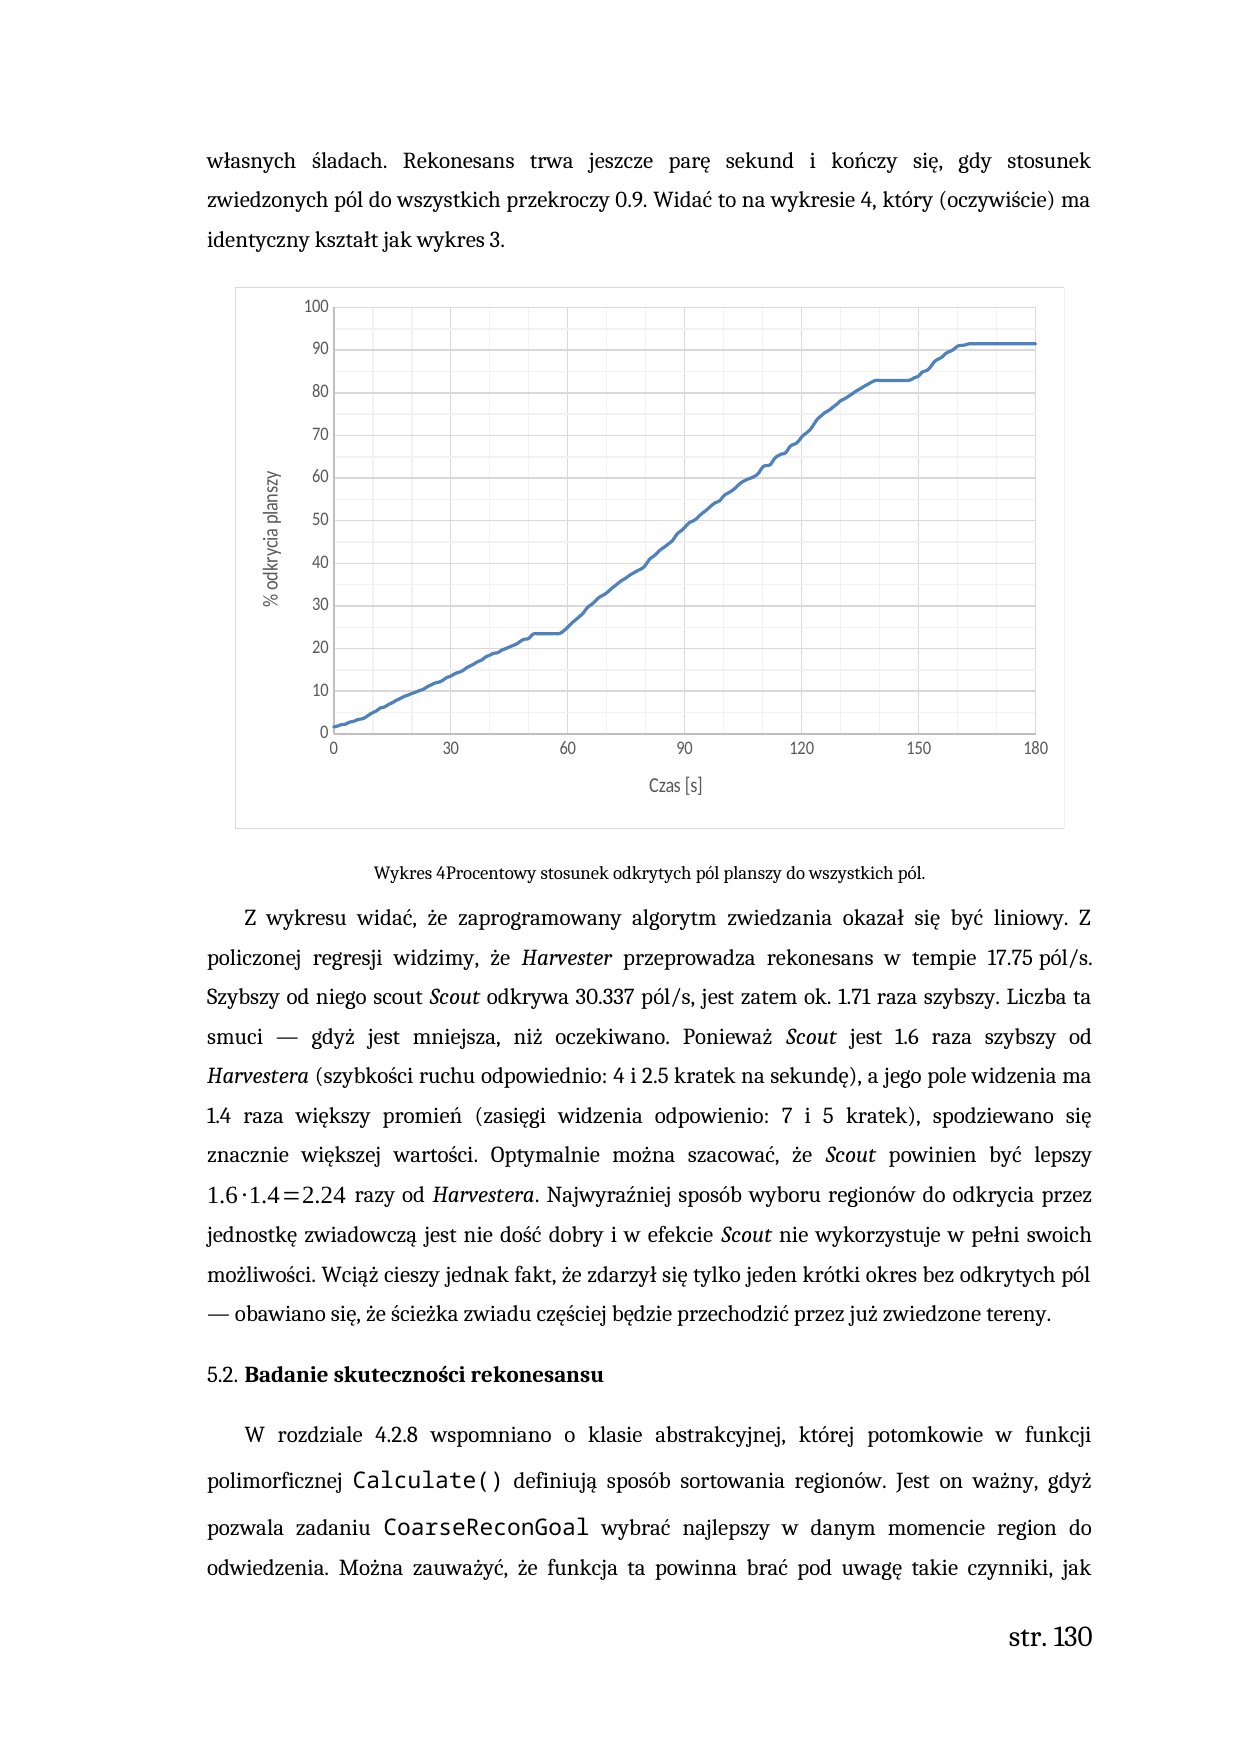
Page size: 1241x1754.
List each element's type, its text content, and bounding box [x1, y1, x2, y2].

text Z wykresu widać, że zaprogramowany algorytm zwiedzania okazał się być liniowy. Z policzonej regresji widzimy, że Harvester przeprowadza rekonesans w tempie 17.75 pól/s. Szybszy od niego scout Scout odkrywa 30.337 pól/s, jest zatem ok. 1.71 raza szybszy. Liczba ta smuci — gdyż jest mniejsza, niż oczekiwano. Ponieważ Scout jest 1.6 raza szybszy od Harvestera (szybkości ruchu odpowiednio: 4 i 2.5 kratek na sekundę), a jego pole widzenia ma 1.4 raza większy promień (zasięgi widzenia odpowienio: 7 i 5 kratek), spodziewano się znacznie większej wartości. Optymalnie można szacować, że Scout powinien być lepszy razy od Harvestera. Najwyraźniej sposób wyboru regionów do odkrycia przez jednostkę zwiadowczą jest nie dość dobry i w efekcie Scout nie wykorzystuje w pełni swoich możliwości. Wciąż cieszy jednak fakt, że zdarzył się tylko jeden krótki okres bez odkrytych pól — obawiano się, że ścieżka zwiadu częściej będzie przechodzić przez już zwiedzone tereny. [207, 905, 1092, 1327]
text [207, 148, 1092, 253]
subtitle Badanie skuteczności rekonesansu [207, 1361, 1092, 1388]
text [207, 1422, 1092, 1581]
text Wykres 4Procentowy stosunek odkrytych pól planszy do wszystkich pól. [207, 863, 1092, 884]
